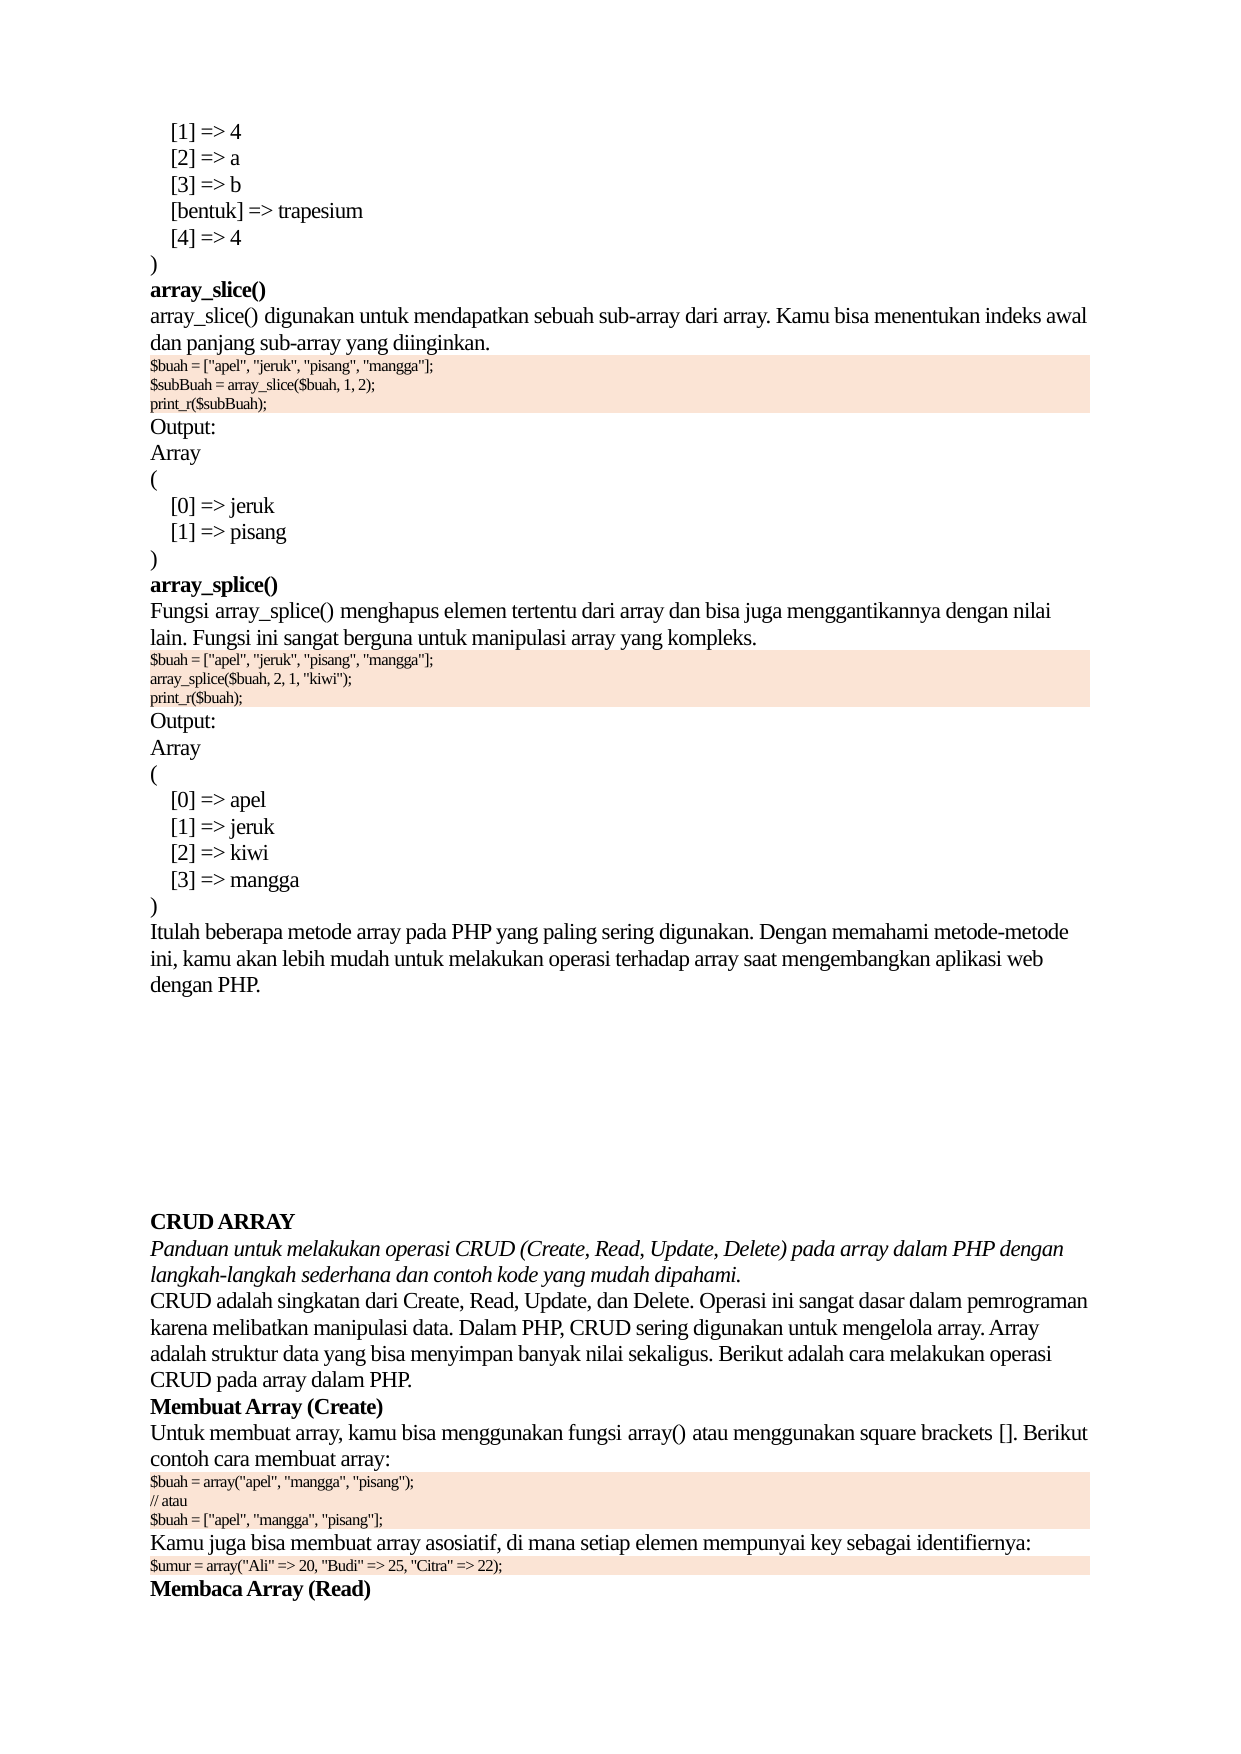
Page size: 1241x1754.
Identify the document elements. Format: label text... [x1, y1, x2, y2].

text $buah = ["apel", "mangga", "pisang"]; [150, 1510, 1090, 1529]
text ) [150, 250, 1090, 276]
text [2] => a [150, 144, 1090, 171]
text array_slice() [150, 276, 1090, 303]
text print_r($buah); [150, 688, 1090, 707]
text [3] => b [150, 171, 1090, 197]
text CRUD adalah singkatan dari Create, Read, Update, dan Delete. Operasi ini sangat dasar dalam pemrograman karena melibatkan manipulasi data. Dalam PHP, CRUD sering digunakan untuk mengelola array. Array adalah struktur data yang bisa menyimpan banyak nilai sekaligus. Berikut adalah cara melakukan operasi CRUD pada array dalam PHP. [150, 1287, 1090, 1393]
text [bentuk] => trapesium [150, 197, 1090, 223]
text Panduan untuk melakukan operasi CRUD (Create, Read, Update, Delete) pada array dalam PHP dengan langkah-langkah sederhana dan contoh kode yang mudah dipahami. [150, 1234, 1090, 1287]
text $subBuah = array_slice($buah, 1, 2); [150, 374, 1090, 394]
text array_slice() digunakan untuk mendapatkan sebuah sub-array dari array. Kamu bisa menentukan indeks awal dan panjang sub-array yang diinginkan. [150, 303, 1090, 355]
text array_splice($buah, 2, 1, "kiwi"); [150, 669, 1090, 688]
text Output: [150, 707, 1090, 734]
text Untuk membuat array, kamu bisa menggunakan fungsi array() atau menggunakan square brackets []. Berikut contoh cara membuat array: [150, 1419, 1090, 1472]
text [0] => jeruk [150, 492, 1090, 518]
text array_splice() [150, 571, 1090, 597]
text Kamu juga bisa membuat array asosiatif, di mana setiap elemen mempunyai key sebagai identifiernya: [150, 1529, 1090, 1556]
text [2] => kiwi [150, 839, 1090, 866]
text $buah = array("apel", "mangga", "pisang"); [150, 1472, 1090, 1491]
text [4] => 4 [150, 223, 1090, 250]
text Membaca Array (Read) [150, 1575, 1090, 1601]
text ) [150, 892, 1090, 918]
text ( [150, 760, 1090, 787]
text [1] => pisang [150, 518, 1090, 544]
text [1] => 4 [150, 118, 1090, 144]
text Array [150, 734, 1090, 760]
text [0] => apel [150, 787, 1090, 813]
text Output: [150, 413, 1090, 439]
text print_r($subBuah); [150, 394, 1090, 413]
text [3] => mangga [150, 866, 1090, 892]
text [1] => jeruk [150, 813, 1090, 839]
text CRUD ARRAY [150, 1208, 1090, 1234]
text $buah = ["apel", "jeruk", "pisang", "mangga"]; [150, 650, 1090, 669]
text Fungsi array_splice() menghapus elemen tertentu dari array dan bisa juga menggantikannya dengan nilai lain. Fungsi ini sangat berguna untuk manipulasi array yang kompleks. [150, 597, 1090, 650]
text $buah = ["apel", "jeruk", "pisang", "mangga"]; [150, 355, 1090, 374]
text ( [150, 466, 1090, 492]
text ) [150, 544, 1090, 571]
text Itulah beberapa metode array pada PHP yang paling sering digunakan. Dengan memahami metode-metode ini, kamu akan lebih mudah untuk melakukan operasi terhadap array saat mengembangkan aplikasi web dengan PHP. [150, 918, 1090, 997]
text Membuat Array (Create) [150, 1393, 1090, 1419]
text // atau [150, 1491, 1090, 1510]
text $umur = array("Ali" => 20, "Budi" => 25, "Citra" => 22); [150, 1556, 1090, 1575]
text Array [150, 439, 1090, 466]
